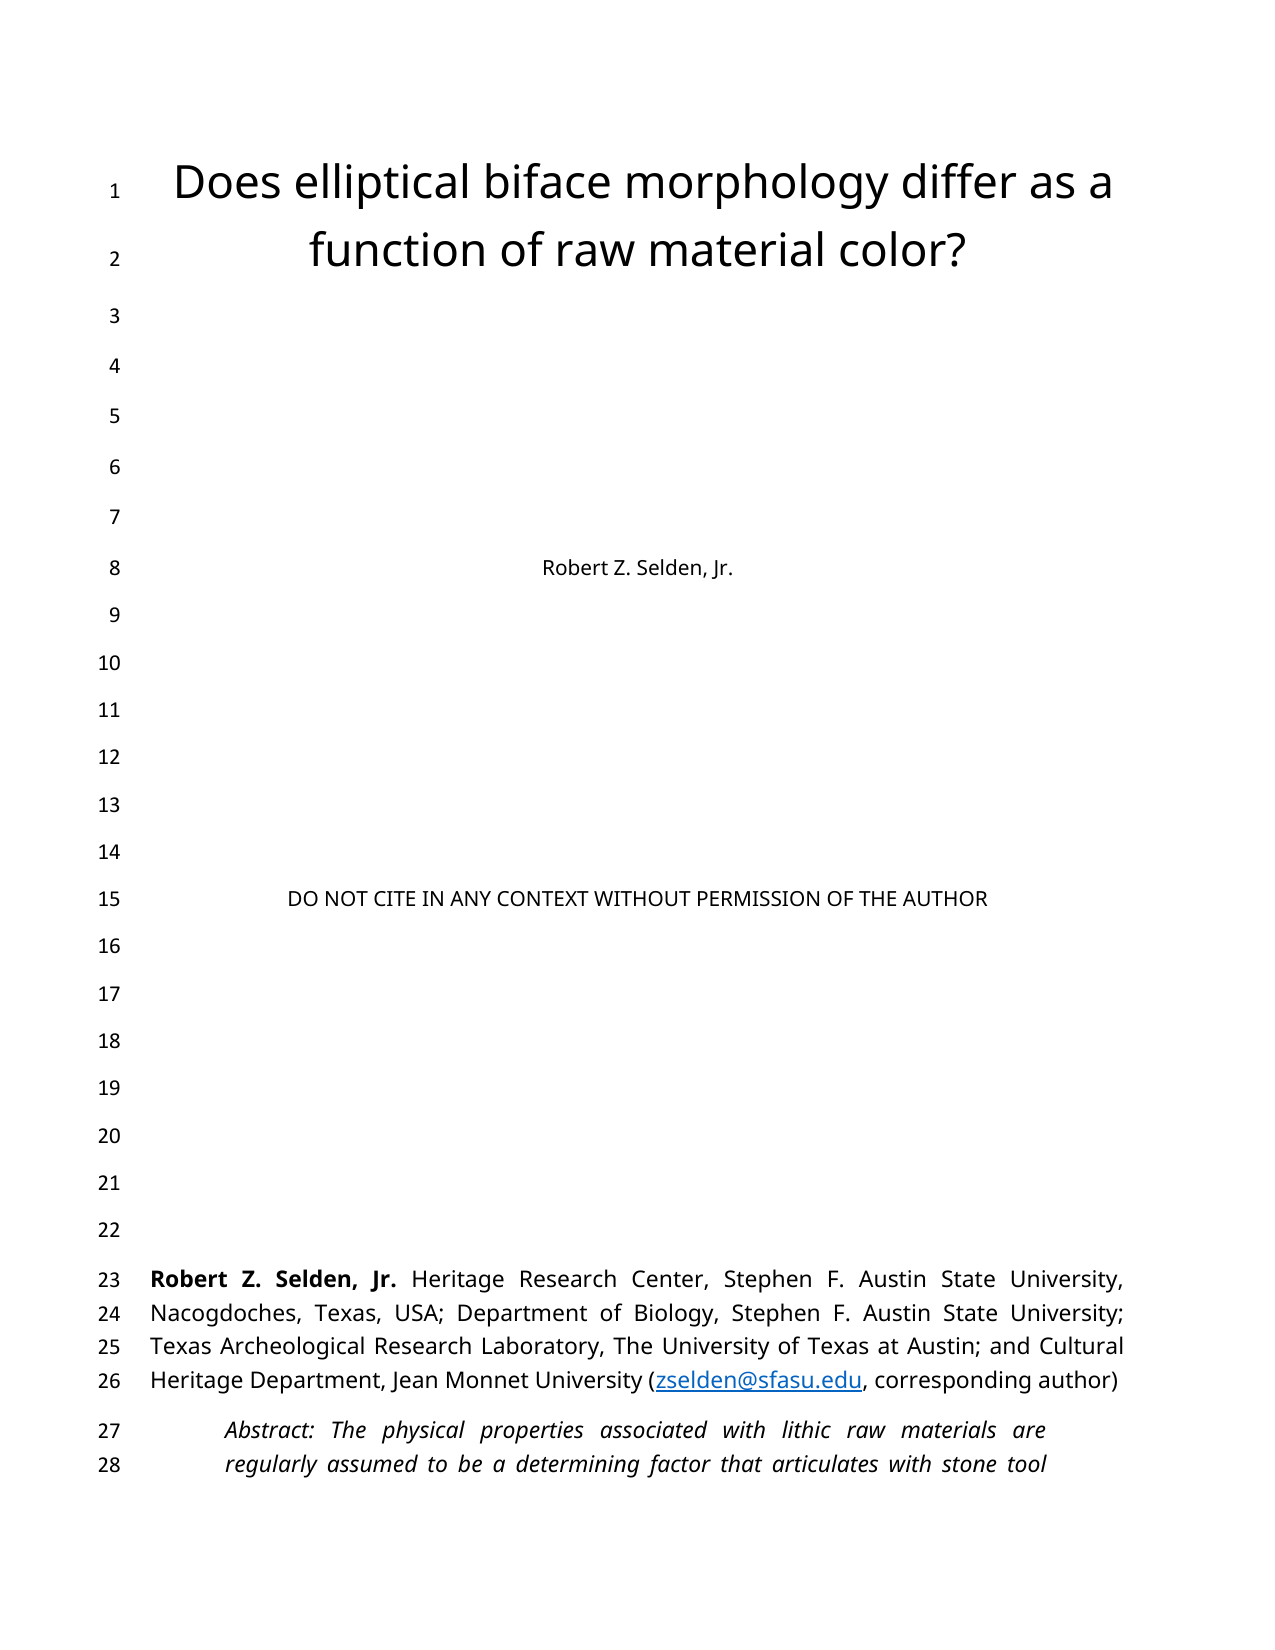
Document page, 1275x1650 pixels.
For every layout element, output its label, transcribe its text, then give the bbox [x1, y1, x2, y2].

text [225, 1414, 1050, 1479]
text Robert Z. Selden, Jr. [150, 553, 1125, 582]
text Does elliptical biface morphology differ as a function of raw material color? [150, 150, 1125, 280]
text DO NOT CITE IN ANY CONTEXT WITHOUT PERMISSION OF THE AUTHOR [150, 884, 1125, 913]
text Robert Z. Selden, Jr. Heritage Research Center, Stephen F. Austin State University, Nacogdoches, Texas, USA; Department of Biology, Stephen F. Austin State University; Texas Archeological Research Laboratory, The University of Texas at Austin; and Cultural Heritage Department, Jean Monnet University (zselden@sfasu.edu, corresponding author) [150, 1263, 1125, 1395]
